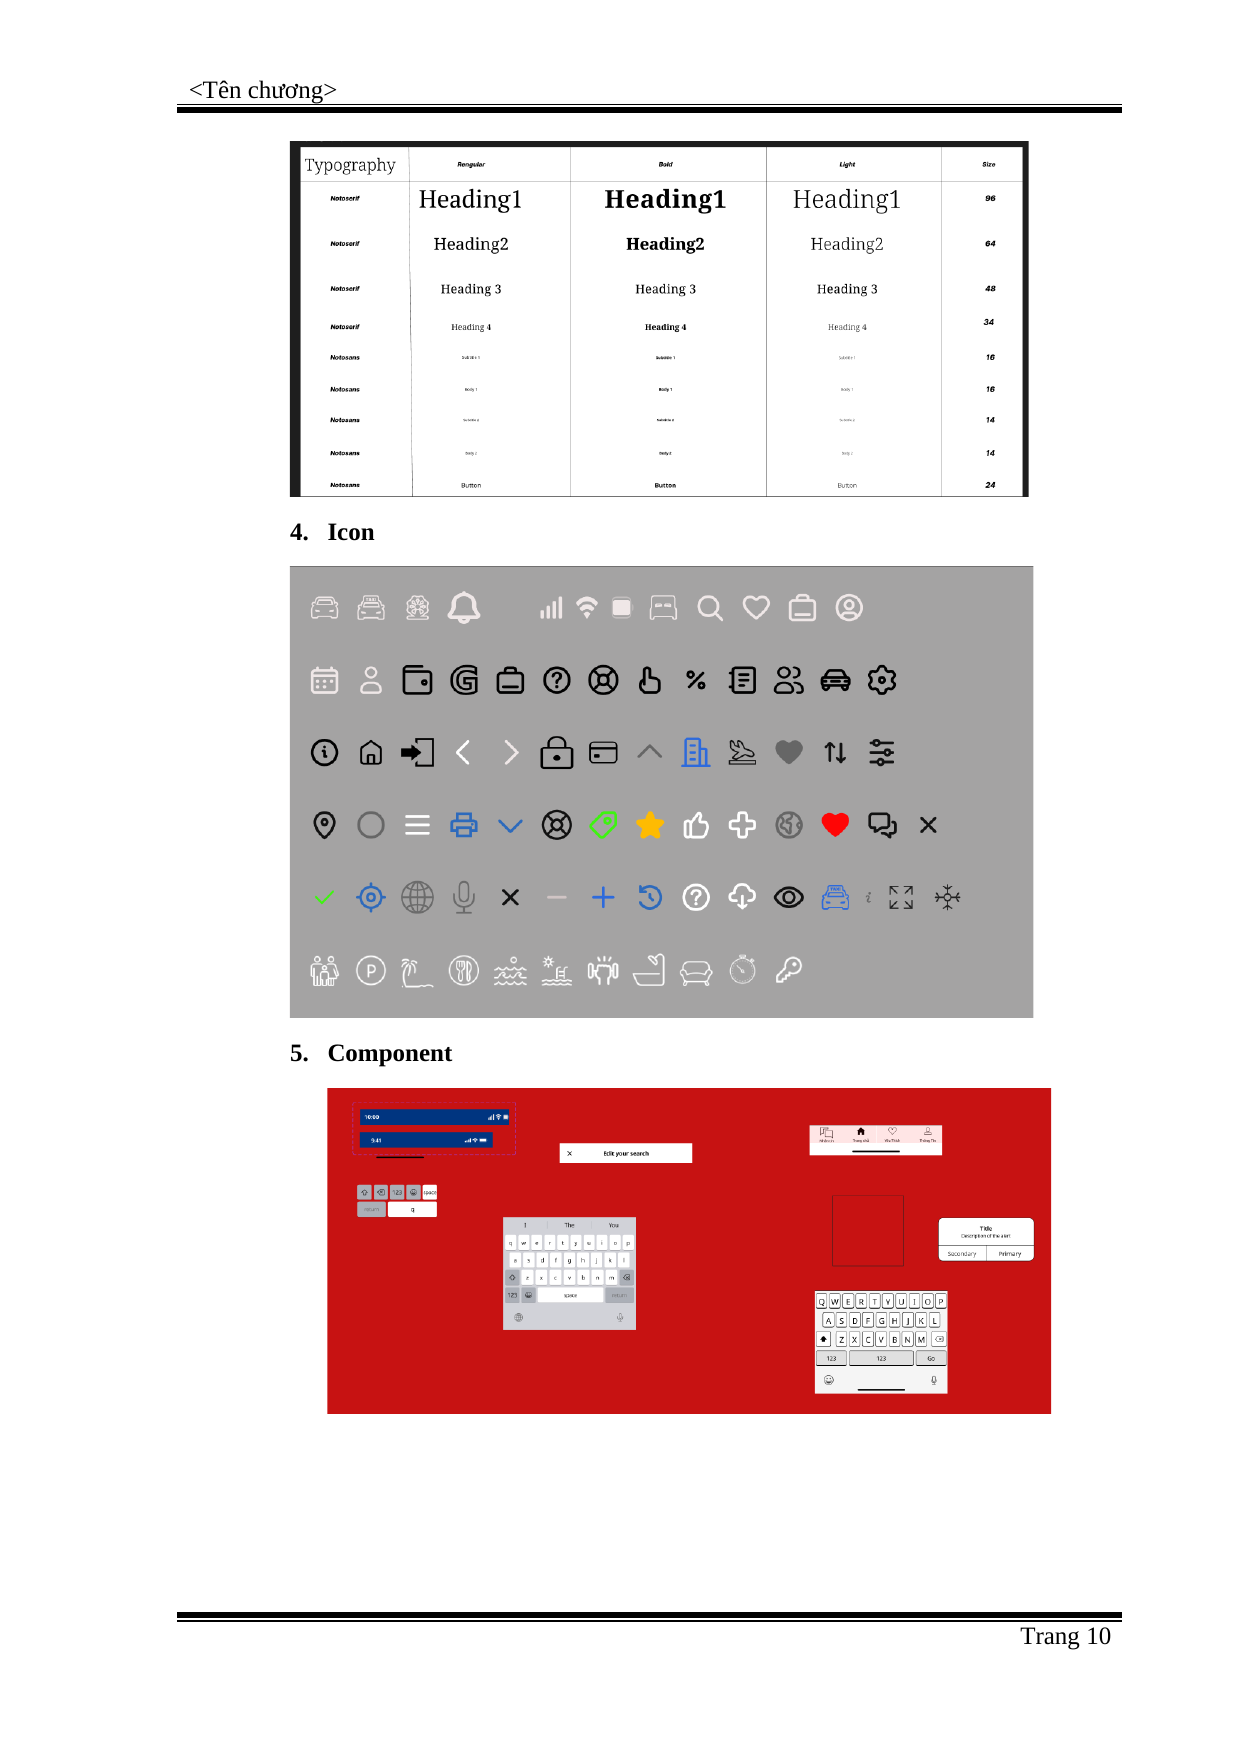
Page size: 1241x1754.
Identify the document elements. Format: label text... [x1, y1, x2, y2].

list Icon [290, 517, 1122, 546]
picture [289, 141, 1029, 497]
picture [327, 1088, 1052, 1414]
list Component [290, 1038, 1122, 1067]
picture [289, 566, 1034, 1018]
